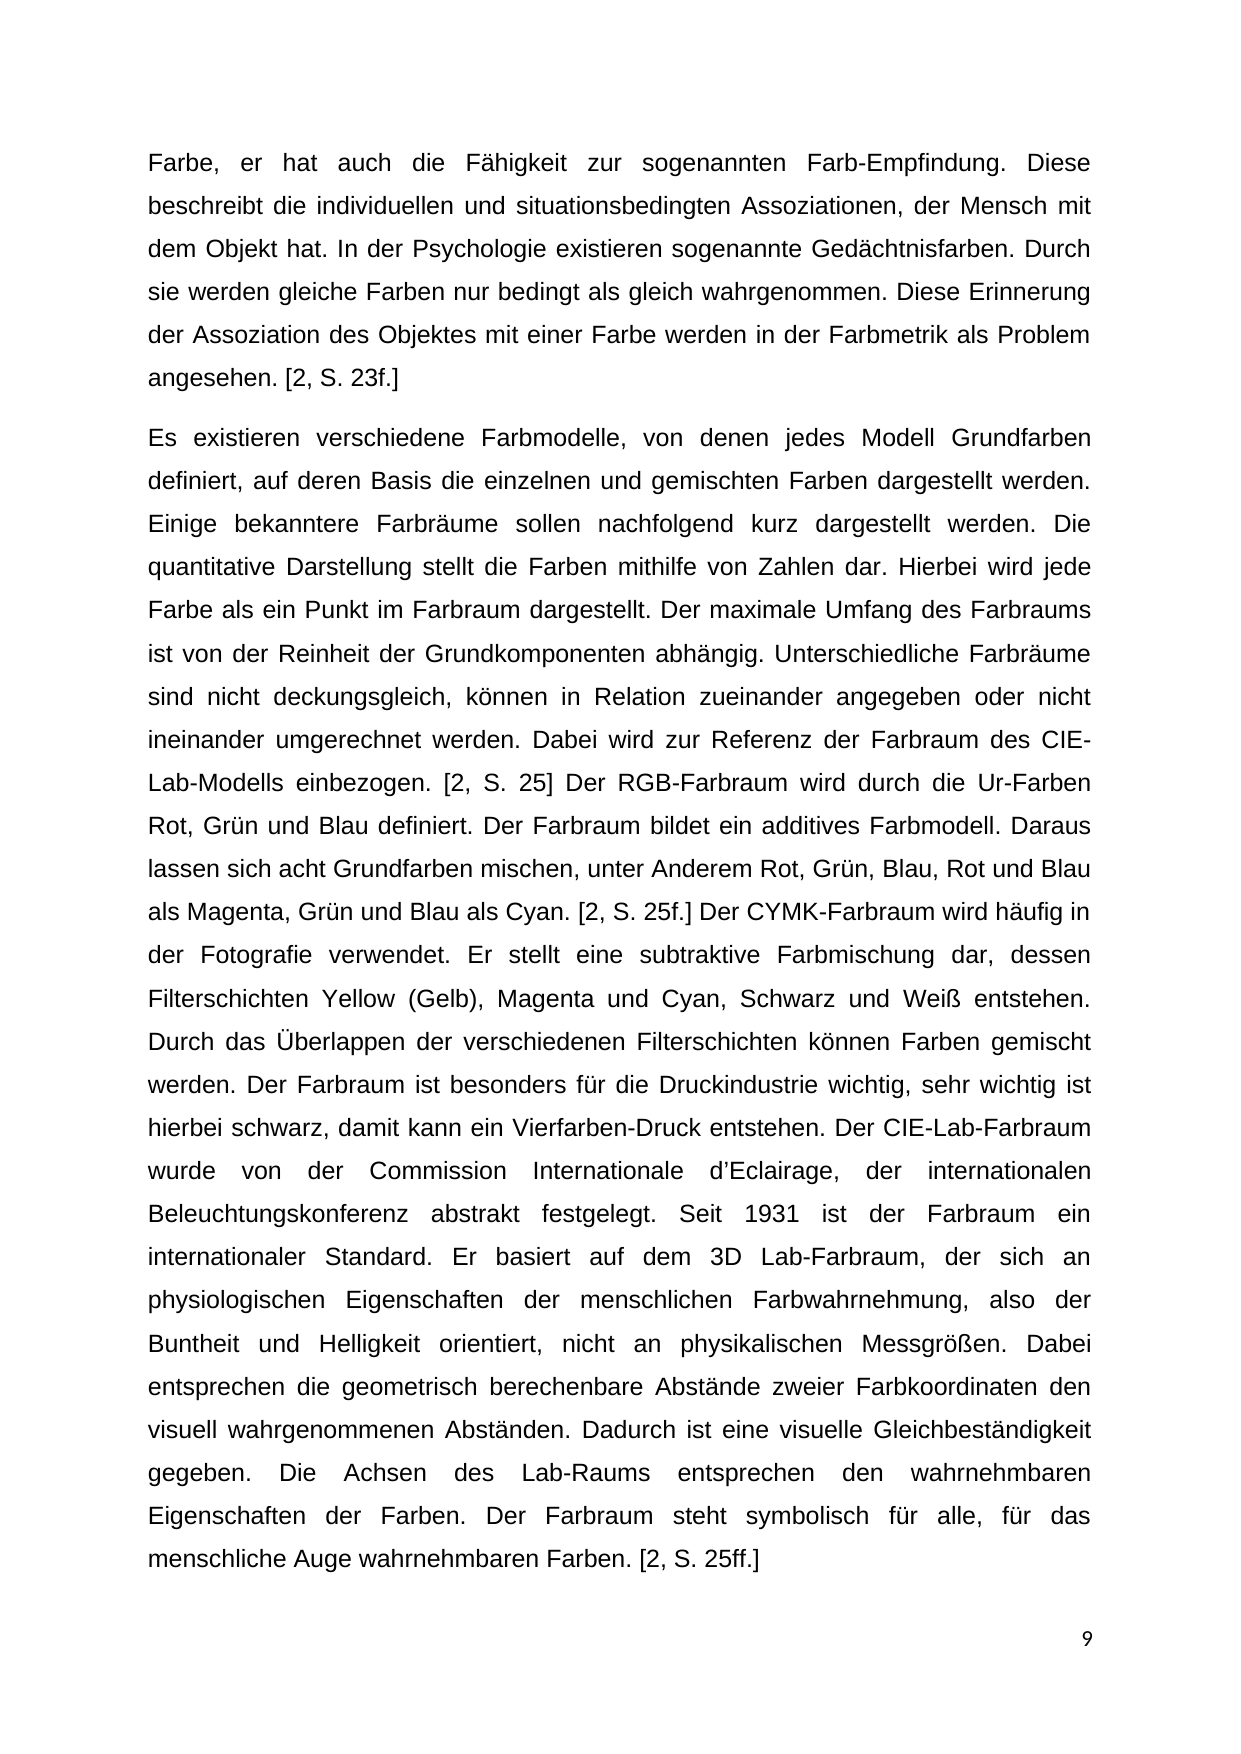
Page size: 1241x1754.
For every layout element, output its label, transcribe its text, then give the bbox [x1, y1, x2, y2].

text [148, 148, 1093, 392]
text Es existieren verschiedene Farbmodelle, von denen jedes Modell Grundfarben definiert, auf deren Basis die einzelnen und gemischten Farben dargestellt werden. Einige bekanntere Farbräume sollen nachfolgend kurz dargestellt werden. Die quantitative Darstellung stellt die Farben mithilfe von Zahlen dar. Hierbei wird jede Farbe als ein Punkt im Farbraum dargestellt. Der maximale Umfang des Farbraums ist von der Reinheit der Grundkomponenten abhängig. Unterschiedliche Farbräume sind nicht deckungsgleich, können in Relation zueinander angegeben oder nicht ineinander umgerechnet werden. Dabei wird zur Referenz der Farbraum des CIE-Lab-Modells einbezogen. [2, S. 25] Der RGB-Farbraum wird durch die Ur-Farben Rot, Grün und Blau definiert. Der Farbraum bildet ein additives Farbmodell. Daraus lassen sich acht Grundfarben mischen, unter Anderem Rot, Grün, Blau, Rot und Blau als Magenta, Grün und Blau als Cyan. [2, S. 25f.] Der CYMK-Farbraum wird häufig in der Fotografie verwendet. Er stellt eine subtraktive Farbmischung dar, dessen Filterschichten Yellow (Gelb), Magenta und Cyan, Schwarz und Weiß entstehen. Durch das Überlappen der verschiedenen Filterschichten können Farben gemischt werden. Der Farbraum ist besonders für die Druckindustrie wichtig, sehr wichtig ist hierbei schwarz, damit kann ein Vierfarben-Druck entstehen. Der CIE-Lab-Farbraum wurde von der Commission Internationale d’Eclairage, der internationalen Beleuchtungskonferenz abstrakt festgelegt. Seit 1931 ist der Farbraum ein internationaler Standard. Er basiert auf dem 3D Lab-Farbraum, der sich an physiologischen Eigenschaften der menschlichen Farbwahrnehmung, also der Buntheit und Helligkeit orientiert, nicht an physikalischen Messgrößen. Dabei entsprechen die geometrisch berechenbare Abstände zweier Farbkoordinaten den visuell wahrgenommenen Abständen. Dadurch ist eine visuelle Gleichbeständigkeit gegeben. Die Achsen des Lab-Raums entsprechen den wahrnehmbaren Eigenschaften der Farben. Der Farbraum steht symbolisch für alle, für das menschliche Auge wahrnehmbaren Farben. [2, S. 25ff.] [148, 423, 1093, 1573]
